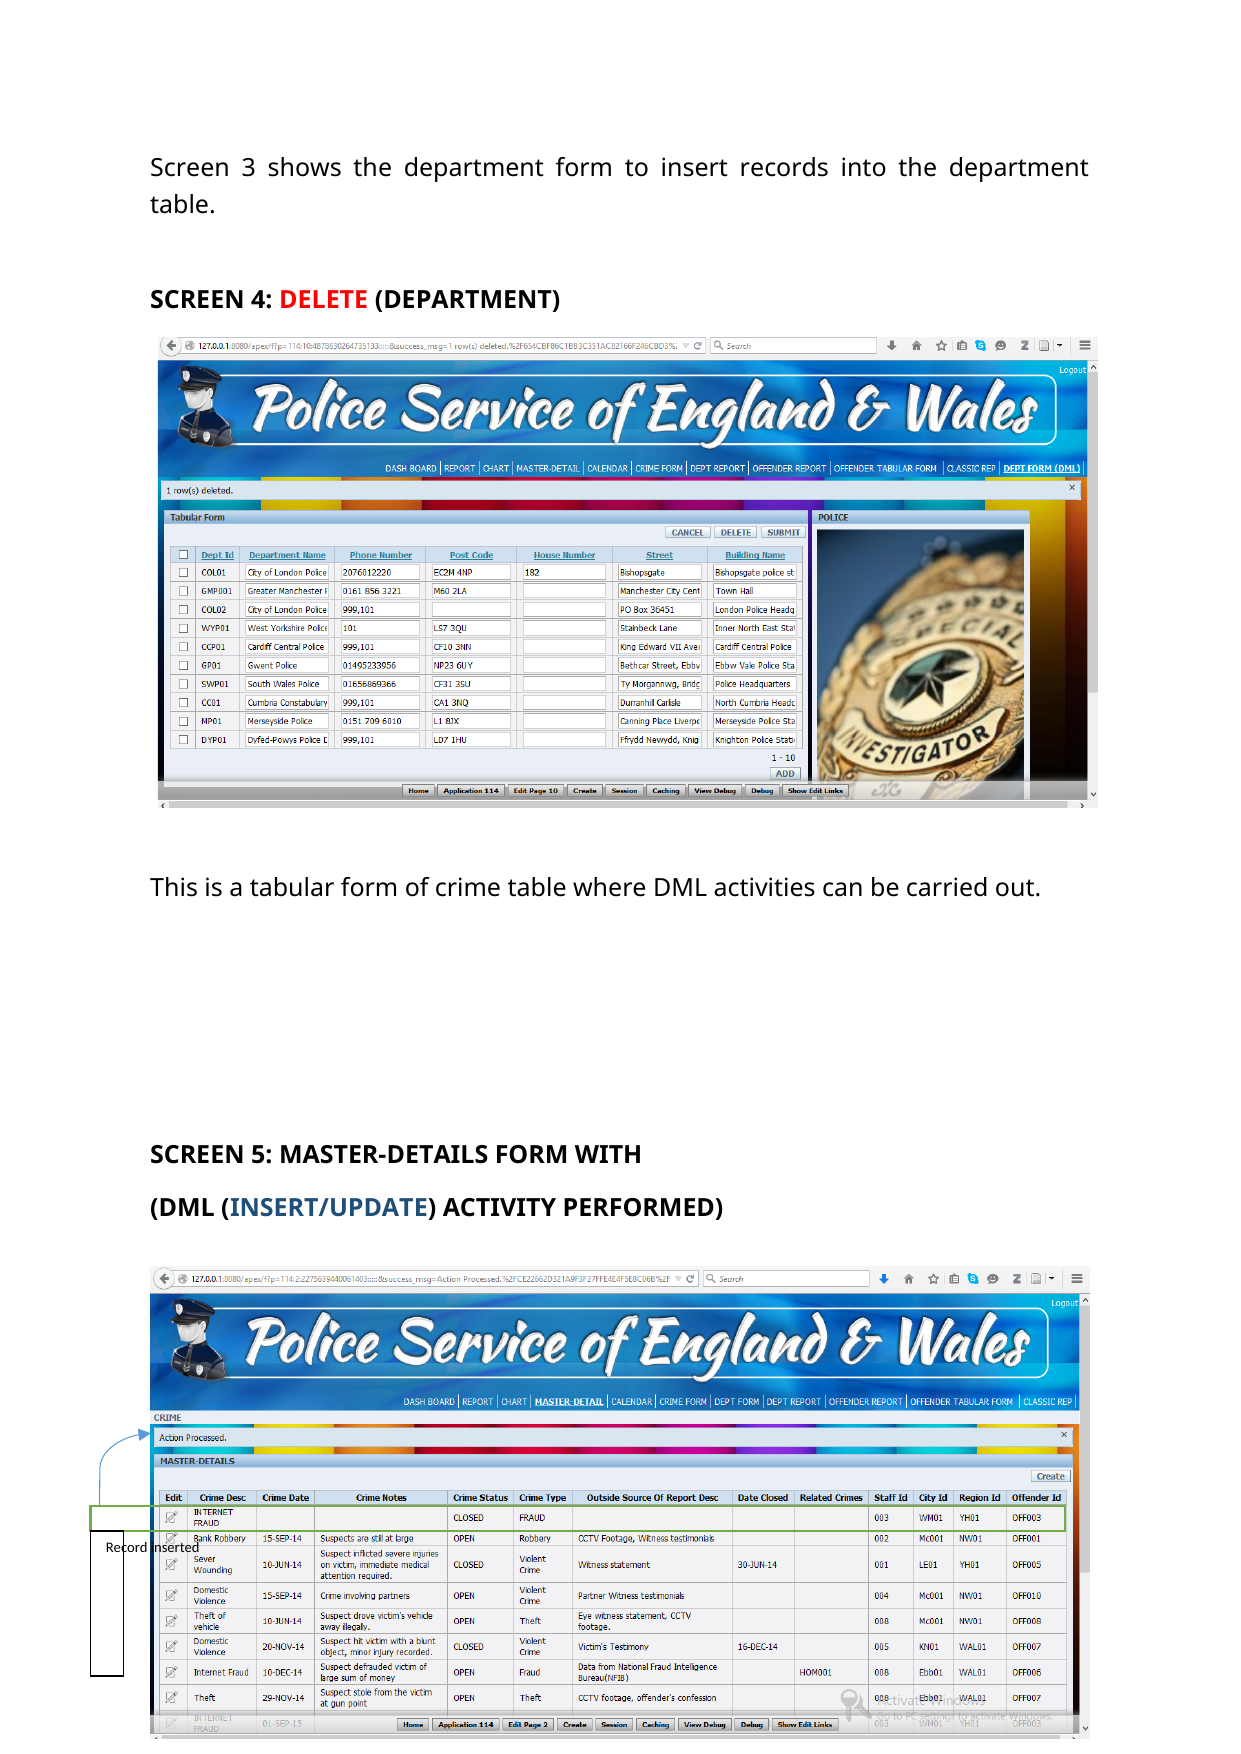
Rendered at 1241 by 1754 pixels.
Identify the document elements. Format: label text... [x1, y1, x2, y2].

text Screen 3 shows the department form to insert records into the department table. [150, 150, 1090, 221]
text SCREEN 4: DELETE (DEPARTMENT) [150, 281, 1090, 315]
text This is a tabular form of crime table where DML activities can be carried out. [150, 869, 1090, 903]
text SCREEN 5: MASTER-DETAILS FORM WITH [150, 1136, 1090, 1170]
picture [150, 1507, 1064, 1530]
text (DML (INSERT/UPDATE) ACTIVITY PERFORMED) [150, 1190, 1090, 1224]
picture [150, 1266, 1090, 1739]
picture [157, 337, 1098, 808]
